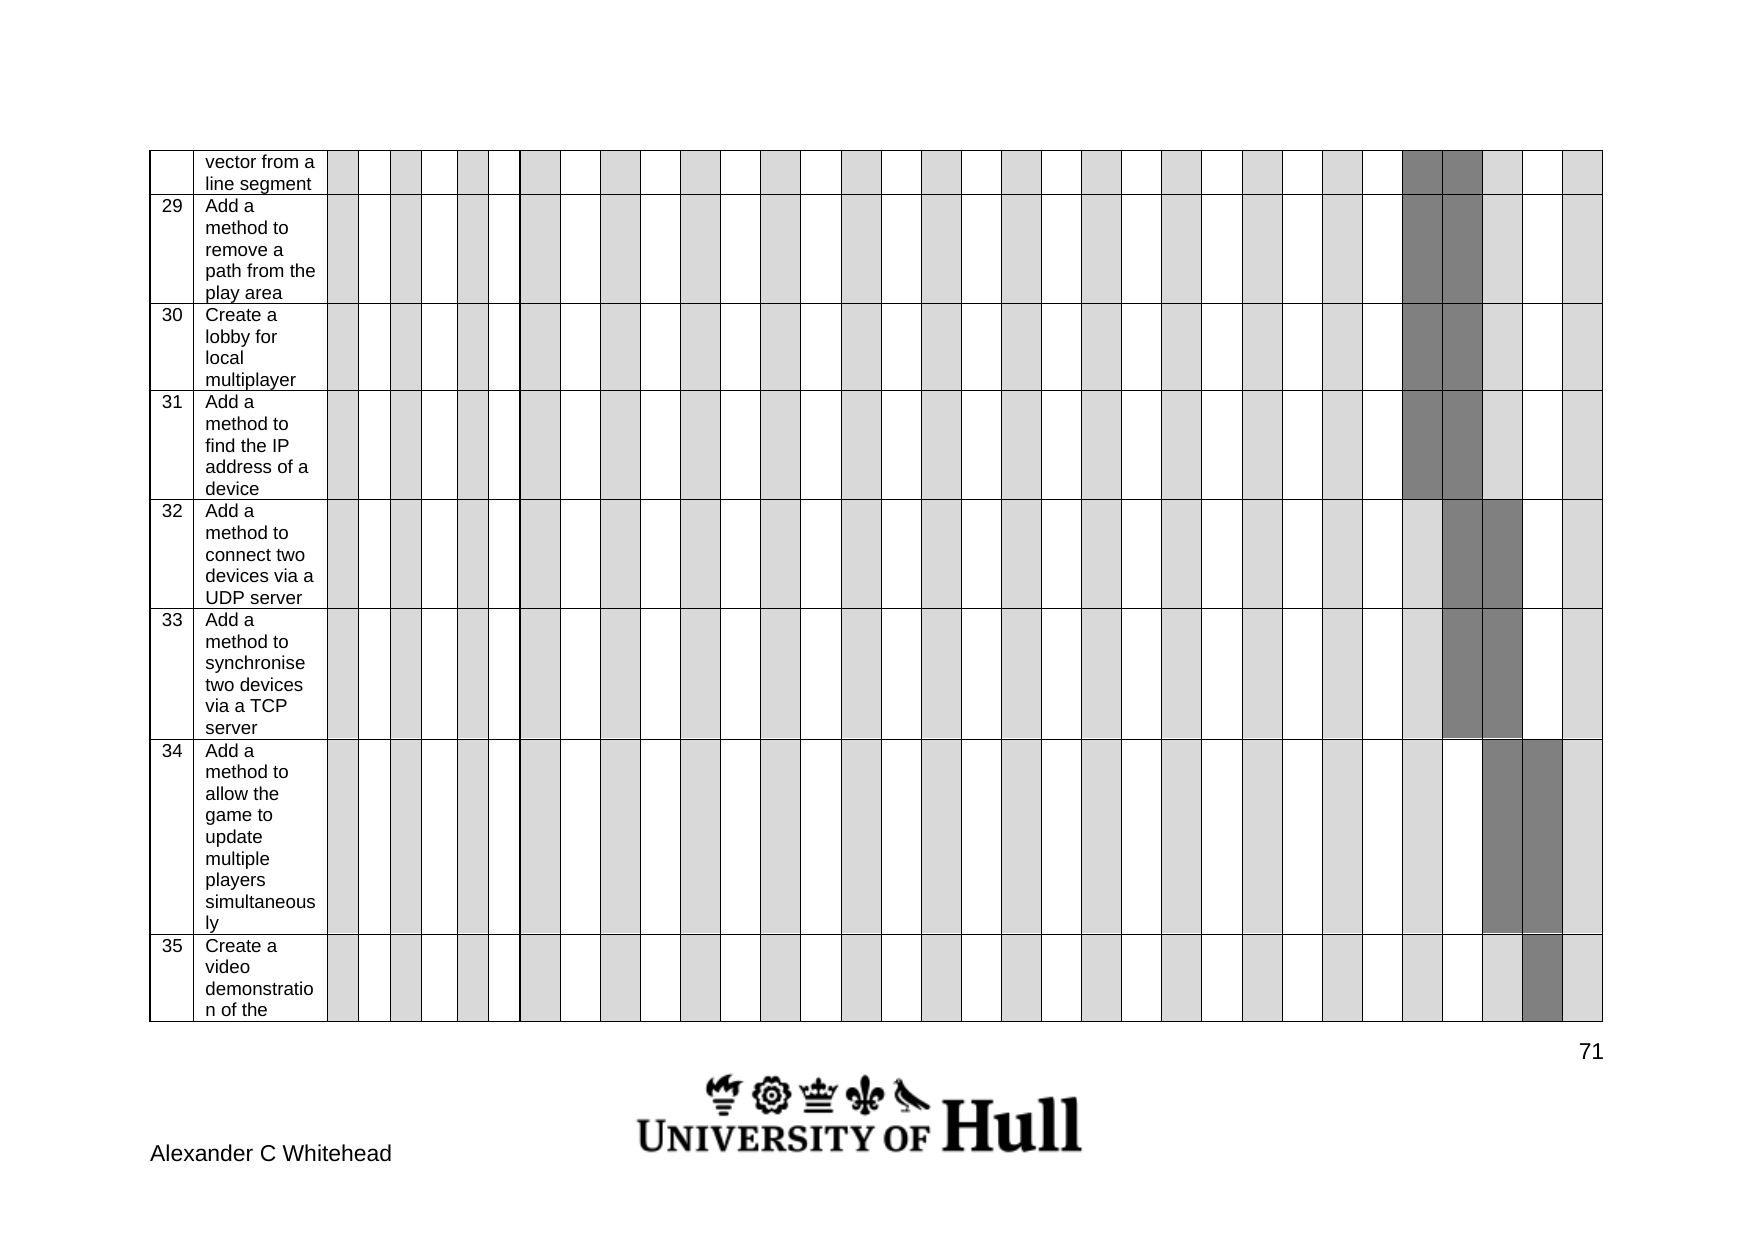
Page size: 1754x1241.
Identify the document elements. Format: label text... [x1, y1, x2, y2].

table_cell [458, 391, 488, 499]
table_cell [1363, 195, 1402, 303]
table_cell [1283, 391, 1322, 499]
table_cell [1202, 500, 1242, 608]
table_cell [962, 391, 1001, 499]
table_cell [1403, 391, 1442, 499]
table_cell [842, 935, 881, 1021]
table_cell [1002, 500, 1041, 608]
table_cell [458, 500, 488, 608]
table_cell [1363, 304, 1402, 390]
table_cell [1443, 151, 1482, 194]
table_cell [962, 935, 1001, 1021]
table_cell [681, 740, 720, 933]
table_cell [882, 195, 921, 303]
table_cell [1283, 151, 1322, 194]
table_cell [422, 609, 457, 738]
table_cell 32 [151, 500, 193, 608]
table_cell [521, 304, 560, 390]
table_cell [1002, 740, 1041, 933]
table_cell [801, 740, 841, 933]
table_cell [458, 304, 488, 390]
table_cell [1283, 935, 1322, 1021]
table_cell [1403, 304, 1442, 390]
table_cell [521, 740, 560, 933]
table_cell [1202, 609, 1242, 738]
table_cell [842, 500, 881, 608]
table_cell [1523, 195, 1562, 303]
table_cell [882, 151, 921, 194]
table_cell [962, 151, 1001, 194]
table_cell [1122, 304, 1161, 390]
table_cell Add a method to remove a path from the play area [194, 195, 327, 303]
table_cell Add a method to find the IP address of a device [194, 391, 327, 499]
table_cell [641, 500, 680, 608]
table_cell [1202, 740, 1242, 933]
table_cell [962, 304, 1001, 390]
table_cell [1162, 500, 1201, 608]
table_cell [1243, 935, 1282, 1021]
table_cell [801, 935, 841, 1021]
table_cell [1243, 391, 1282, 499]
table_cell [801, 195, 841, 303]
table_cell [1363, 500, 1402, 608]
table_cell [1162, 391, 1201, 499]
table_cell [422, 195, 457, 303]
table_cell [328, 500, 358, 608]
table_cell [1162, 609, 1201, 738]
table_cell [1082, 151, 1121, 194]
table_cell [1082, 500, 1121, 608]
table_cell [922, 609, 961, 738]
table_cell [1323, 935, 1362, 1021]
table_cell [1002, 609, 1041, 738]
table_cell [359, 935, 390, 1021]
table_cell [681, 609, 720, 738]
table_cell [842, 391, 881, 499]
table_cell [1283, 195, 1322, 303]
table_cell [1122, 500, 1161, 608]
table_cell [761, 609, 800, 738]
table_cell [1122, 935, 1161, 1021]
table_cell [721, 391, 760, 499]
table_cell [1363, 151, 1402, 194]
table_cell [1082, 304, 1121, 390]
table_cell [1563, 500, 1602, 608]
table_cell [458, 609, 488, 738]
table_cell [359, 500, 390, 608]
table_cell [721, 304, 760, 390]
table_cell [761, 151, 800, 194]
table_cell [359, 609, 390, 738]
table_cell [422, 500, 457, 608]
table_cell [391, 151, 421, 194]
table_cell [641, 935, 680, 1021]
table_cell [1323, 740, 1362, 933]
table_cell [721, 740, 760, 933]
table_cell [1323, 609, 1362, 738]
table_cell [1243, 609, 1282, 738]
table_cell [561, 500, 600, 608]
table_cell [681, 935, 720, 1021]
table_cell [1243, 500, 1282, 608]
table_cell [801, 304, 841, 390]
table_cell [1403, 151, 1442, 194]
table_cell [681, 304, 720, 390]
table_cell [922, 391, 961, 499]
table_cell [721, 609, 760, 738]
table_cell [601, 195, 640, 303]
table_cell [1563, 740, 1602, 933]
table_cell [1523, 391, 1562, 499]
table_cell [601, 935, 640, 1021]
table_cell [962, 740, 1001, 933]
table_cell [641, 609, 680, 738]
table_cell [489, 500, 519, 608]
table_cell [721, 935, 760, 1021]
table_cell 33 [151, 609, 193, 738]
table_cell [842, 740, 881, 933]
table_cell [359, 304, 390, 390]
table_cell [882, 500, 921, 608]
table_cell [1002, 151, 1041, 194]
table_cell [882, 609, 921, 738]
table_cell [391, 935, 421, 1021]
table_cell [1483, 304, 1522, 390]
table_cell [1563, 304, 1602, 390]
table_cell [1563, 935, 1602, 1021]
table_cell [1042, 195, 1081, 303]
table_cell [561, 304, 600, 390]
table_cell 29 [151, 195, 193, 303]
table_cell [1122, 609, 1161, 738]
table_cell [561, 740, 600, 933]
table_cell [1443, 609, 1482, 738]
table_cell [1363, 740, 1402, 933]
table_cell [521, 609, 560, 738]
table_cell [922, 740, 961, 933]
table_cell Add a method to calculate a reflected unit vector from a line segment [194, 151, 327, 194]
table_cell [489, 740, 519, 933]
table_cell [328, 609, 358, 738]
table_cell [458, 935, 488, 1021]
table_cell [1483, 500, 1522, 608]
table_cell [801, 609, 841, 738]
table_cell [721, 151, 760, 194]
table_cell [328, 151, 358, 194]
table_cell [681, 195, 720, 303]
table_cell [681, 500, 720, 608]
table_cell [1443, 391, 1482, 499]
table_cell [601, 304, 640, 390]
table_cell [422, 304, 457, 390]
table_cell [761, 740, 800, 933]
table_cell [422, 391, 457, 499]
table_cell [521, 195, 560, 303]
table_cell [882, 935, 921, 1021]
table_cell [1363, 935, 1402, 1021]
table_cell [521, 391, 560, 499]
table_cell [1323, 195, 1362, 303]
table_cell Add a method to allow the game to update multiple players simultaneously [194, 740, 327, 933]
table_cell [1042, 391, 1081, 499]
table_cell [1042, 609, 1081, 738]
table_cell [1082, 195, 1121, 303]
table_cell Create a lobby for local multiplayer [194, 304, 327, 390]
table_cell [391, 609, 421, 738]
table_cell [1483, 195, 1522, 303]
table_cell [922, 935, 961, 1021]
table_cell [1323, 500, 1362, 608]
table_cell [1563, 609, 1602, 738]
table_cell [1483, 935, 1522, 1021]
table_cell [1283, 609, 1322, 738]
table_cell 28 [151, 151, 193, 194]
table_cell [422, 740, 457, 933]
table_cell [1122, 195, 1161, 303]
table_cell [1403, 740, 1442, 933]
table_cell [1323, 304, 1362, 390]
table_cell [842, 151, 881, 194]
table_cell [1523, 609, 1562, 738]
table_cell [422, 151, 457, 194]
table_cell [681, 391, 720, 499]
table_cell [1162, 740, 1201, 933]
table_cell [1162, 304, 1201, 390]
table_cell [489, 935, 519, 1021]
table_cell [1243, 740, 1282, 933]
table_cell [1002, 935, 1041, 1021]
table_cell [1042, 500, 1081, 608]
table_cell [1002, 195, 1041, 303]
table_cell [1523, 740, 1562, 933]
table_cell [1202, 151, 1242, 194]
table_cell [1563, 195, 1602, 303]
table_cell [1363, 391, 1402, 499]
table_cell [962, 500, 1001, 608]
table_cell [391, 391, 421, 499]
table_cell [1403, 500, 1442, 608]
table_cell [1122, 740, 1161, 933]
table_cell [561, 151, 600, 194]
table_cell [842, 195, 881, 303]
table_cell [1082, 740, 1121, 933]
table_cell [882, 740, 921, 933]
table_cell [1042, 935, 1081, 1021]
table_cell [1443, 500, 1482, 608]
table_cell [1443, 195, 1482, 303]
table_cell [681, 151, 720, 194]
table_cell [962, 609, 1001, 738]
table_cell [489, 609, 519, 738]
table_cell [1523, 935, 1562, 1021]
table_cell [721, 195, 760, 303]
table_cell [1403, 195, 1442, 303]
table_cell [882, 304, 921, 390]
table_cell [489, 391, 519, 499]
table_cell [1122, 391, 1161, 499]
table_cell [601, 609, 640, 738]
table_cell [601, 151, 640, 194]
table_cell [601, 740, 640, 933]
table_cell [489, 304, 519, 390]
table_cell [1323, 391, 1362, 499]
table_cell [561, 935, 600, 1021]
table_cell [328, 740, 358, 933]
table_cell [391, 500, 421, 608]
table_cell [761, 935, 800, 1021]
table_cell [1483, 740, 1522, 933]
table_cell [359, 195, 390, 303]
table_cell [328, 195, 358, 303]
table_cell [1082, 935, 1121, 1021]
table_cell [1483, 151, 1522, 194]
table_cell [391, 740, 421, 933]
table_cell [458, 740, 488, 933]
table_cell [1403, 609, 1442, 738]
table_cell [1443, 740, 1482, 933]
table_cell Add a method to synchronise two devices via a TCP server [194, 609, 327, 738]
table_cell Add a method to connect two devices via a UDP server [194, 500, 327, 608]
table_cell [328, 935, 358, 1021]
table_cell [641, 740, 680, 933]
table_cell [391, 304, 421, 390]
table_cell [1523, 500, 1562, 608]
table_cell [561, 195, 600, 303]
table_cell [1243, 304, 1282, 390]
table_cell 31 [151, 391, 193, 499]
table_cell [1283, 500, 1322, 608]
table_cell [458, 151, 488, 194]
table_cell [561, 609, 600, 738]
table_cell [1323, 151, 1362, 194]
table_cell [1283, 740, 1322, 933]
table_cell [1162, 195, 1201, 303]
table_cell [962, 195, 1001, 303]
table_cell [761, 304, 800, 390]
table_cell [1243, 195, 1282, 303]
table_cell [1202, 391, 1242, 499]
table_cell [1162, 935, 1201, 1021]
table_cell [328, 304, 358, 390]
table_cell [489, 151, 519, 194]
table_cell [1202, 304, 1242, 390]
table_cell [1042, 151, 1081, 194]
table_cell [1243, 151, 1282, 194]
table_cell [801, 500, 841, 608]
table_cell [1082, 391, 1121, 499]
table_cell [641, 151, 680, 194]
table_cell [922, 500, 961, 608]
table_cell [1483, 609, 1522, 738]
table_cell [489, 195, 519, 303]
picture [630, 1064, 1091, 1162]
table_cell [391, 195, 421, 303]
table_cell [801, 151, 841, 194]
table_cell [561, 391, 600, 499]
table_cell [1443, 935, 1482, 1021]
table_cell [521, 151, 560, 194]
table_cell [1002, 304, 1041, 390]
table_cell [1042, 304, 1081, 390]
table_cell [1162, 151, 1201, 194]
table_cell [1122, 151, 1161, 194]
table_cell [601, 391, 640, 499]
table_cell [721, 500, 760, 608]
table_cell [1202, 935, 1242, 1021]
table_cell [458, 195, 488, 303]
table_cell [922, 151, 961, 194]
table_cell [359, 740, 390, 933]
table_cell [1563, 151, 1602, 194]
table_cell [1082, 609, 1121, 738]
table_cell [761, 500, 800, 608]
table_cell [328, 391, 358, 499]
table_cell [842, 304, 881, 390]
table_cell [1202, 195, 1242, 303]
table_cell [1283, 304, 1322, 390]
table_cell [761, 195, 800, 303]
table_cell [1523, 304, 1562, 390]
table_cell [922, 195, 961, 303]
table_cell [359, 151, 390, 194]
table_cell [521, 935, 560, 1021]
table_cell [1042, 740, 1081, 933]
table_cell [1523, 151, 1562, 194]
table_cell 35 [151, 935, 193, 1021]
table_cell [922, 304, 961, 390]
table_cell [801, 391, 841, 499]
table_cell [641, 304, 680, 390]
table_cell 34 [151, 740, 193, 933]
table_cell [1363, 609, 1402, 738]
table_cell [1403, 935, 1442, 1021]
table_cell Create a video demonstration of the project [194, 935, 327, 1021]
table_cell [521, 500, 560, 608]
table_cell [882, 391, 921, 499]
table_cell [601, 500, 640, 608]
table_cell [1563, 391, 1602, 499]
table_cell [422, 935, 457, 1021]
table_cell [1002, 391, 1041, 499]
table_cell [641, 195, 680, 303]
table_cell [761, 391, 800, 499]
table_cell 30 [151, 304, 193, 390]
table_cell [359, 391, 390, 499]
table_cell [641, 391, 680, 499]
table_cell [1483, 391, 1522, 499]
table_cell [842, 609, 881, 738]
table_cell [1443, 304, 1482, 390]
